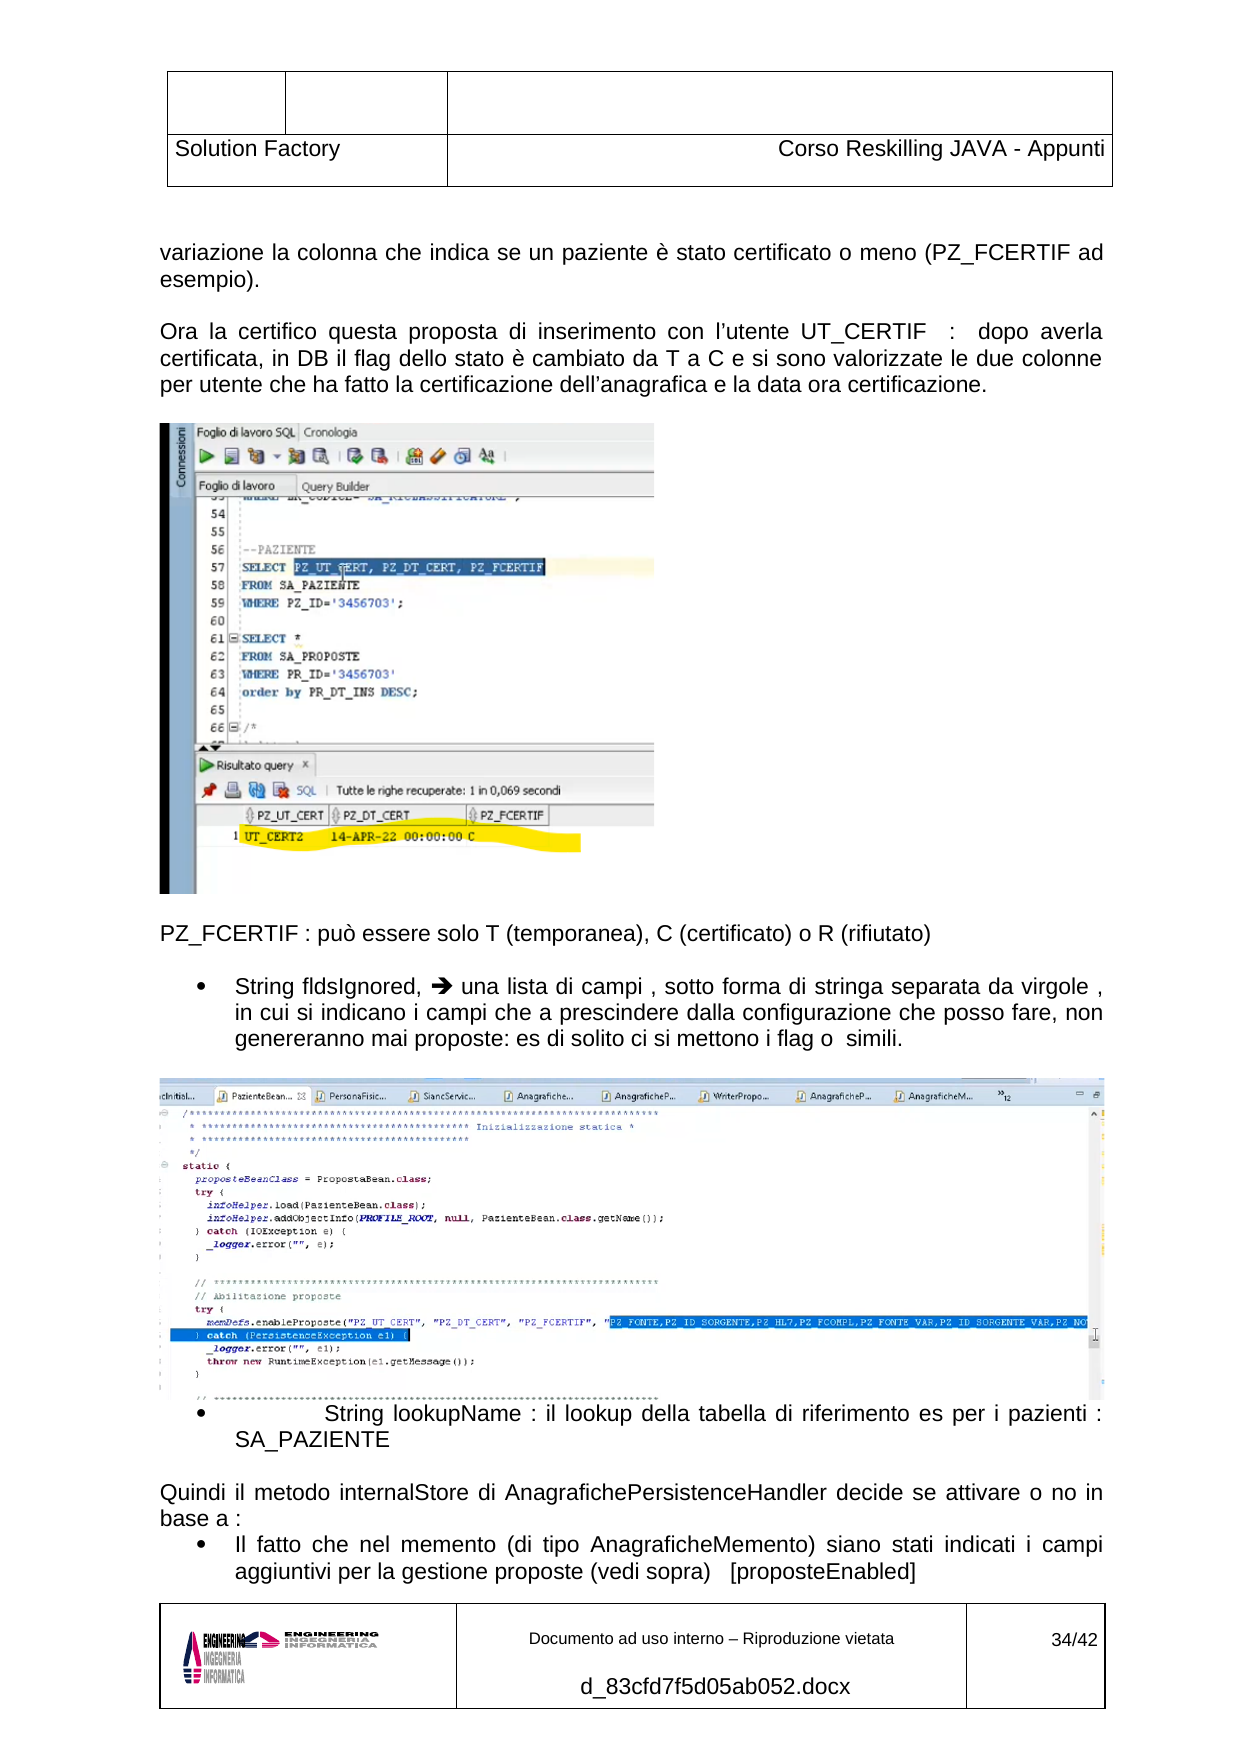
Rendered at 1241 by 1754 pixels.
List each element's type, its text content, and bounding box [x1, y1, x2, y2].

list String lookupName : il lookup della tabella di riferimento es per i pazienti : SA_PAZIENTE [197, 1400, 1104, 1452]
text Quindi il metodo internalStore di AnagrafichePersistenceHandler decide se attivare o no in base a : [159, 1479, 1104, 1531]
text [159, 239, 1104, 292]
text PZ_FCERTIF : può essere solo T (temporanea), C (certificato) o R (rifiutato) [159, 920, 1104, 946]
text Ora la certifico questa proposta di inserimento con l’utente UT_CERTIF : dopo averla certificata, in DB il flag dello stato è cambiato da T a C e si sono valorizzate le due colonne per utente che ha fatto la certificazione dell’anagrafica e la data ora certificazione. [159, 318, 1104, 397]
list Il fatto che nel memento (di tipo AnagraficheMemento) siano stati indicati i campi aggiuntivi per la gestione proposte (vedi sopra) [proposteEnabled] [197, 1531, 1104, 1584]
picture [159, 423, 655, 894]
picture [159, 1078, 1105, 1400]
list String fldsIgnored, una lista di campi , sotto forma di stringa separata da virgole , in cui si indicano i campi che a prescindere dalla configurazione che posso fare, non genereranno mai proposte: es di solito ci si mettono i flag o simili. [197, 973, 1104, 1052]
